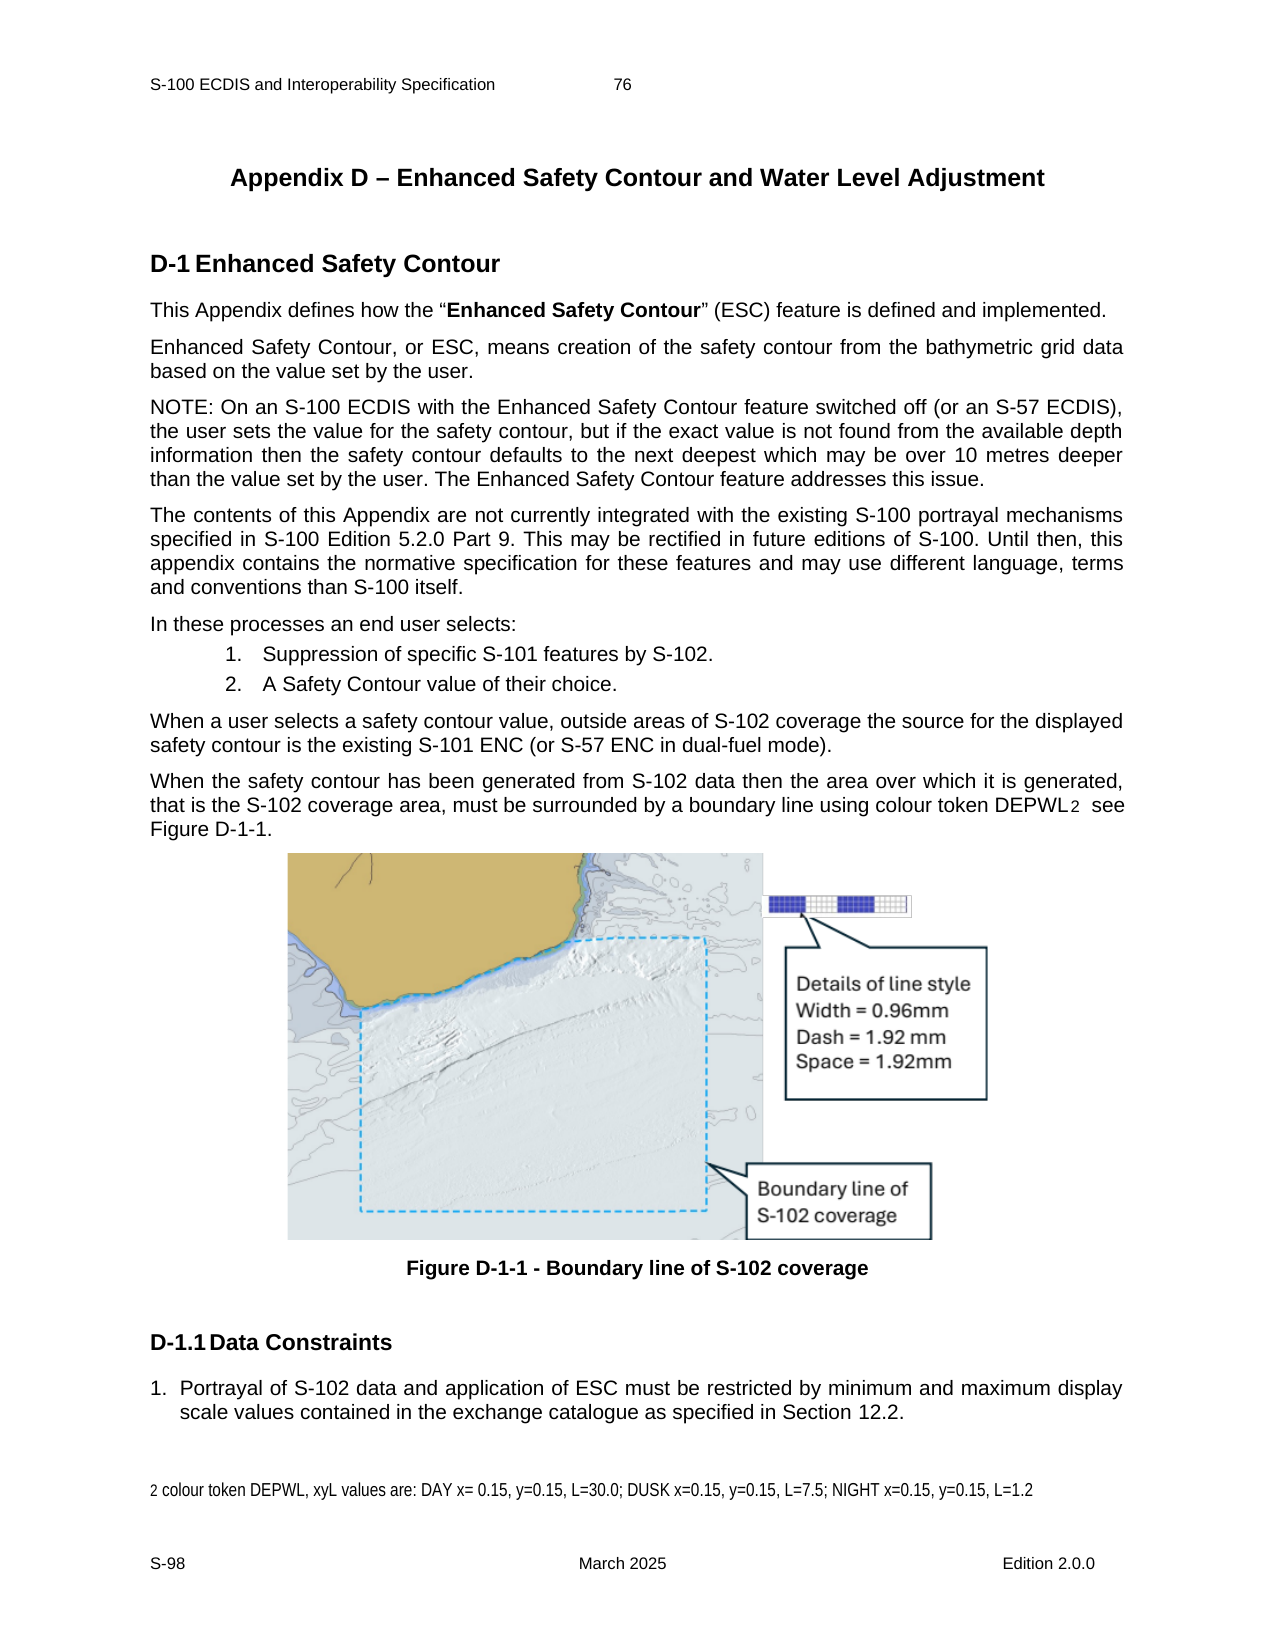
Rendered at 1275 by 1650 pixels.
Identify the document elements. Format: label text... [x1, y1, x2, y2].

text Enhanced Safety Contour, or ESC, means creation of the safety contour from the bathymetric grid data based on the value set by the user. [150, 334, 1125, 382]
list Portrayal of S-102 data and application of ESC must be restricted by minimum and maximum display scale values contained in the exchange catalogue as specified in Section 12.2. [150, 1376, 1125, 1424]
text Figure D-1-1 - Boundary line of S-102 coverage [150, 1256, 1125, 1280]
text The contents of this Appendix are not currently integrated with the existing S-100 portrayal mechanisms specified in S-100 Edition 5.2.0 Part 9. This may be rectified in future editions of S-100. Until then, this appendix contains the normative specification for these features and may use different language, terms and conventions than S-100 itself. [150, 503, 1125, 599]
text When a user selects a safety contour value, outside areas of S-102 coverage the source for the displayed safety contour is the existing S-101 ENC (or S-57 ENC in dual-fuel mode). [150, 708, 1125, 756]
list A Safety Contour value of their choice. [225, 672, 1125, 696]
text In these processes an end user selects: [150, 612, 1125, 636]
text This Appendix defines how the “Enhanced Safety Contour” (ESC) feature is defined and implemented. [150, 298, 1125, 322]
text When the safety contour has been generated from S-102 data then the area over which it is generated, that is the S-102 coverage area, must be surrounded by a boundary line using colour token DEPWL see Figure D-1-1. [150, 769, 1125, 841]
list Suppression of specific S-101 features by S-102. [225, 642, 1125, 666]
subtitle Appendix D – Enhanced Safety Contour and Water Level Adjustment [150, 162, 1125, 191]
text NOTE: On an S-100 ECDIS with the Enhanced Safety Contour feature switched off (or an S-57 ECDIS), the user sets the value for the safety contour, but if the exact value is not found from the available depth information then the safety contour defaults to the next deepest which may be over 10 metres deeper than the value set by the user. The Enhanced Safety Contour feature addresses this issue. [150, 395, 1125, 491]
subtitle Enhanced Safety Contour [150, 248, 1125, 277]
subtitle Data Constraints [150, 1329, 1125, 1355]
